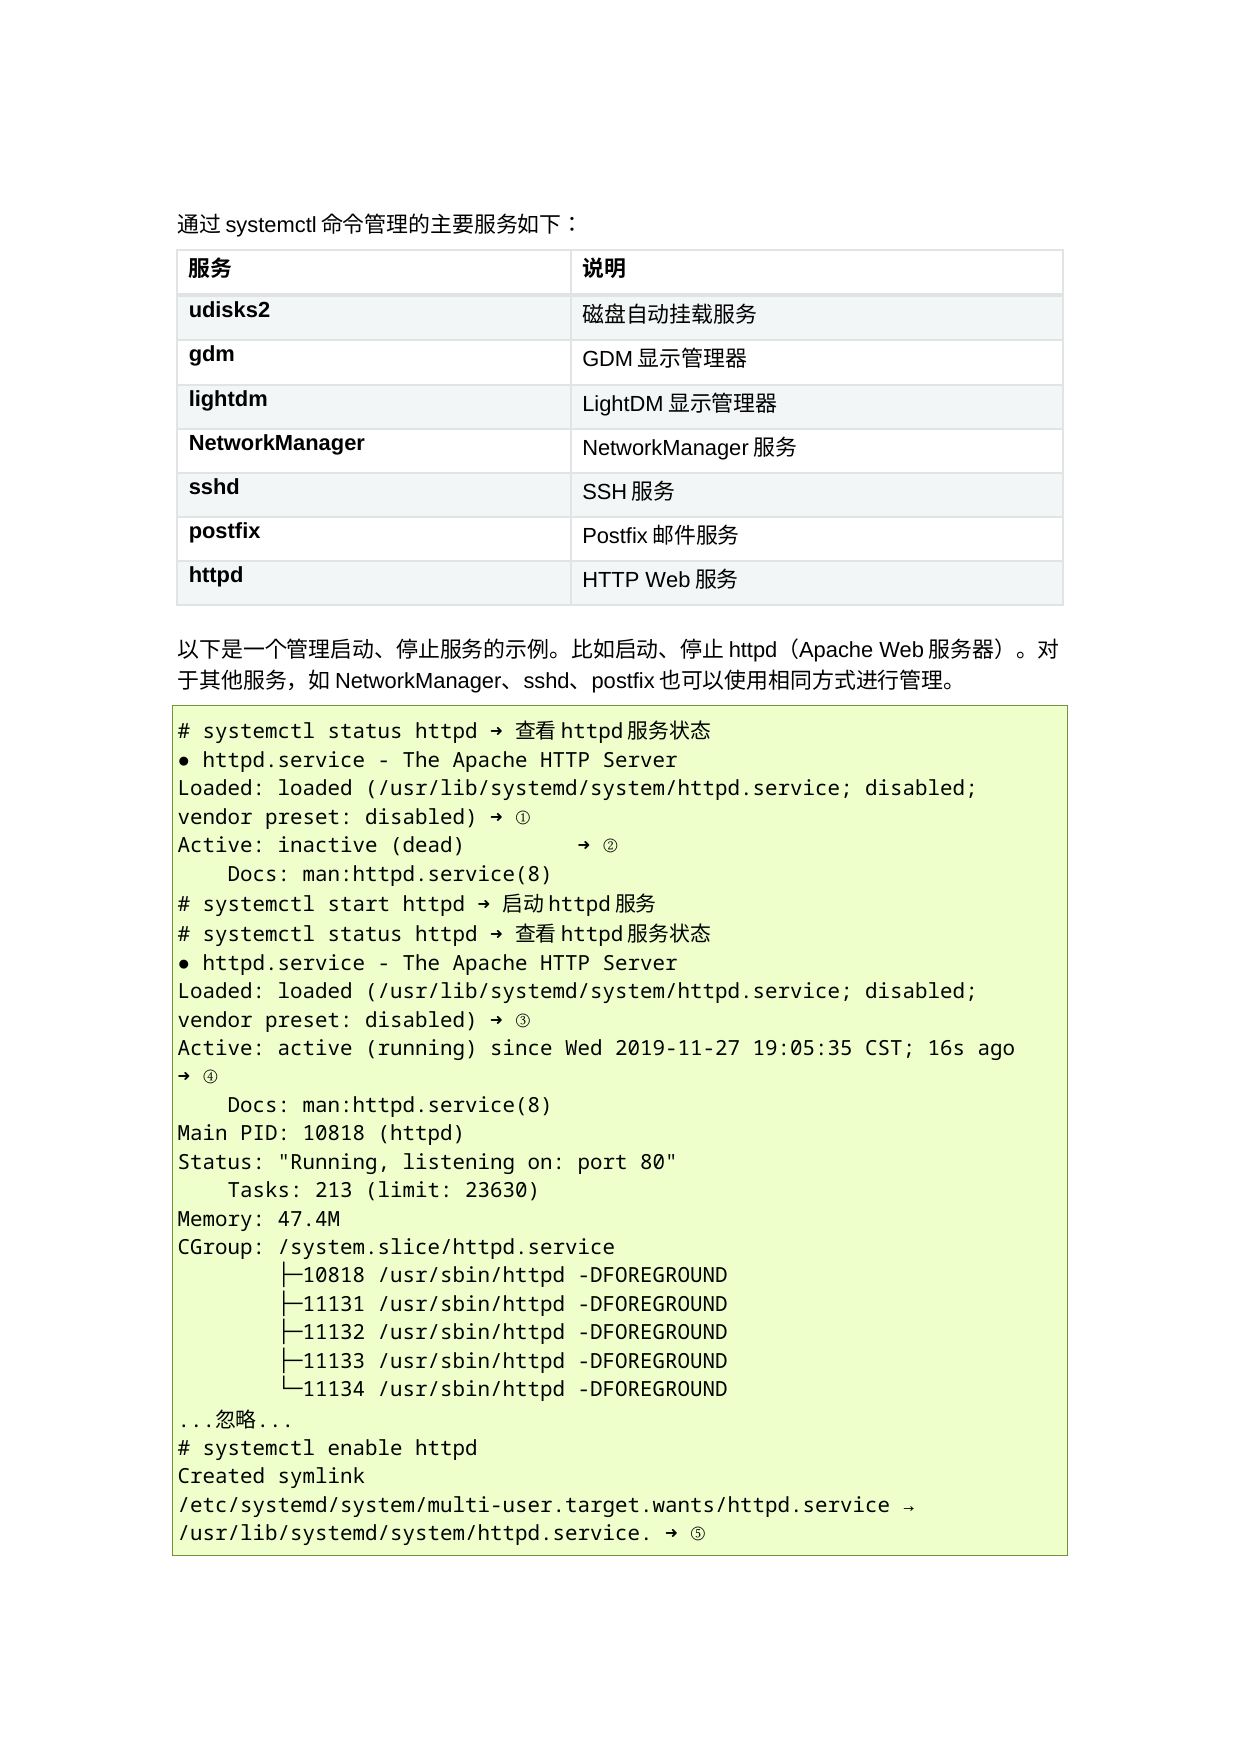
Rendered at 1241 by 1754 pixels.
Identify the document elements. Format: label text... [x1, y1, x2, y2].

table_cell NetworkManager服务 [572, 430, 1062, 472]
table_cell 磁盘自动挂载服务 [572, 297, 1062, 339]
table_cell udisks2 [178, 297, 570, 339]
table_cell postfix [178, 518, 570, 560]
table_cell gdm [178, 341, 570, 383]
table_header 服务 [178, 251, 570, 293]
table_header 说明 [572, 251, 1062, 293]
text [173, 706, 1067, 1555]
table_cell LightDM显示管理器 [572, 386, 1062, 428]
table_cell NetworkManager [178, 430, 570, 472]
table_cell httpd [178, 562, 570, 604]
text 以下是一个管理启动、停止服务的示例。比如启动、停止httpd（Apache Web服务器）。对于其他服务，如NetworkManager、sshd、postfix也可以使用相同方式进行管理。 [177, 632, 1063, 695]
table_cell Postfix邮件服务 [572, 518, 1062, 560]
table_cell GDM显示管理器 [572, 341, 1062, 383]
text 通过systemctl命令管理的主要服务如下： [177, 207, 1063, 238]
table_cell sshd [178, 474, 570, 516]
table_cell lightdm [178, 386, 570, 428]
table_cell SSH服务 [572, 474, 1062, 516]
table_cell HTTP Web服务 [572, 562, 1062, 604]
